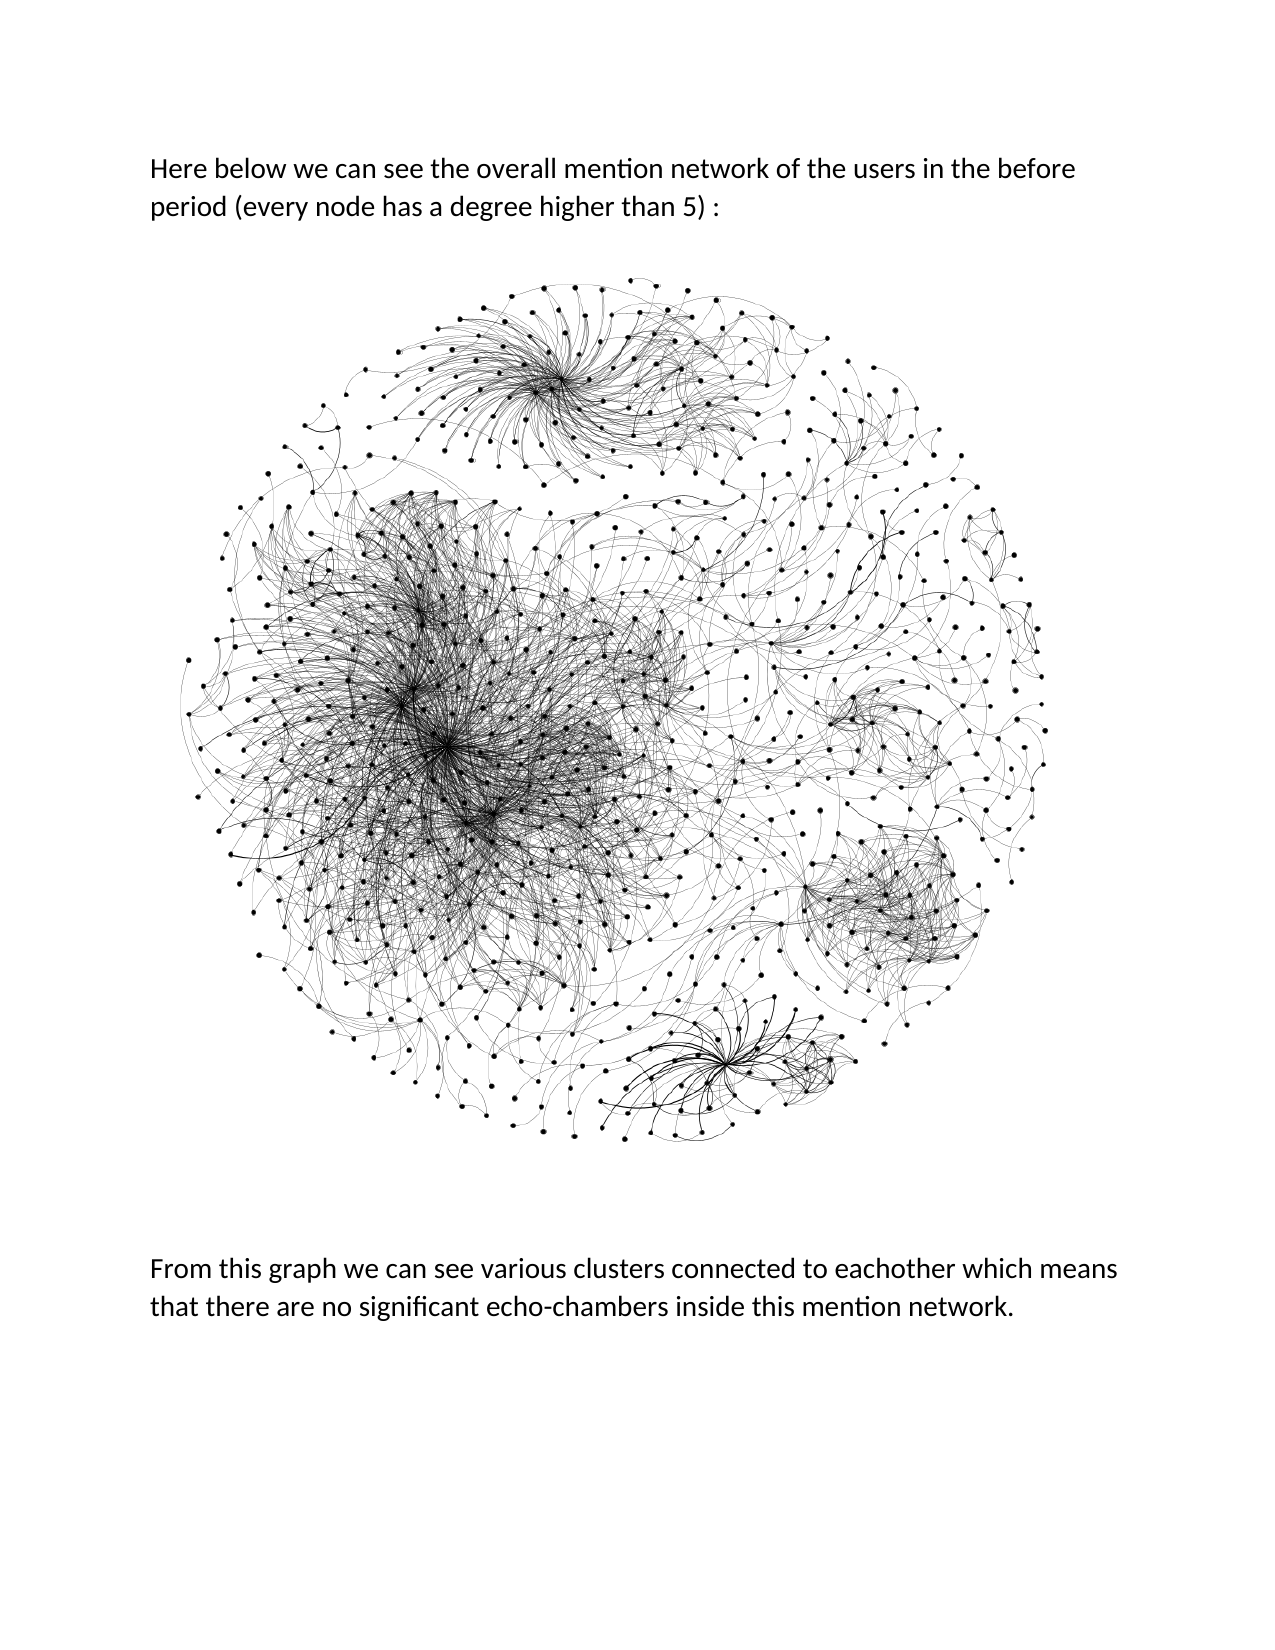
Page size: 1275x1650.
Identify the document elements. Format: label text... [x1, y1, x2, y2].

text From this graph we can see various clusters connected to eachother which means that there are no significant echo-chambers inside this mention network. [150, 1250, 1125, 1324]
text Here below we can see the overall mention network of the users in the before period (every node has a degree higher than 5) : [150, 150, 1125, 224]
picture [150, 243, 1083, 1176]
